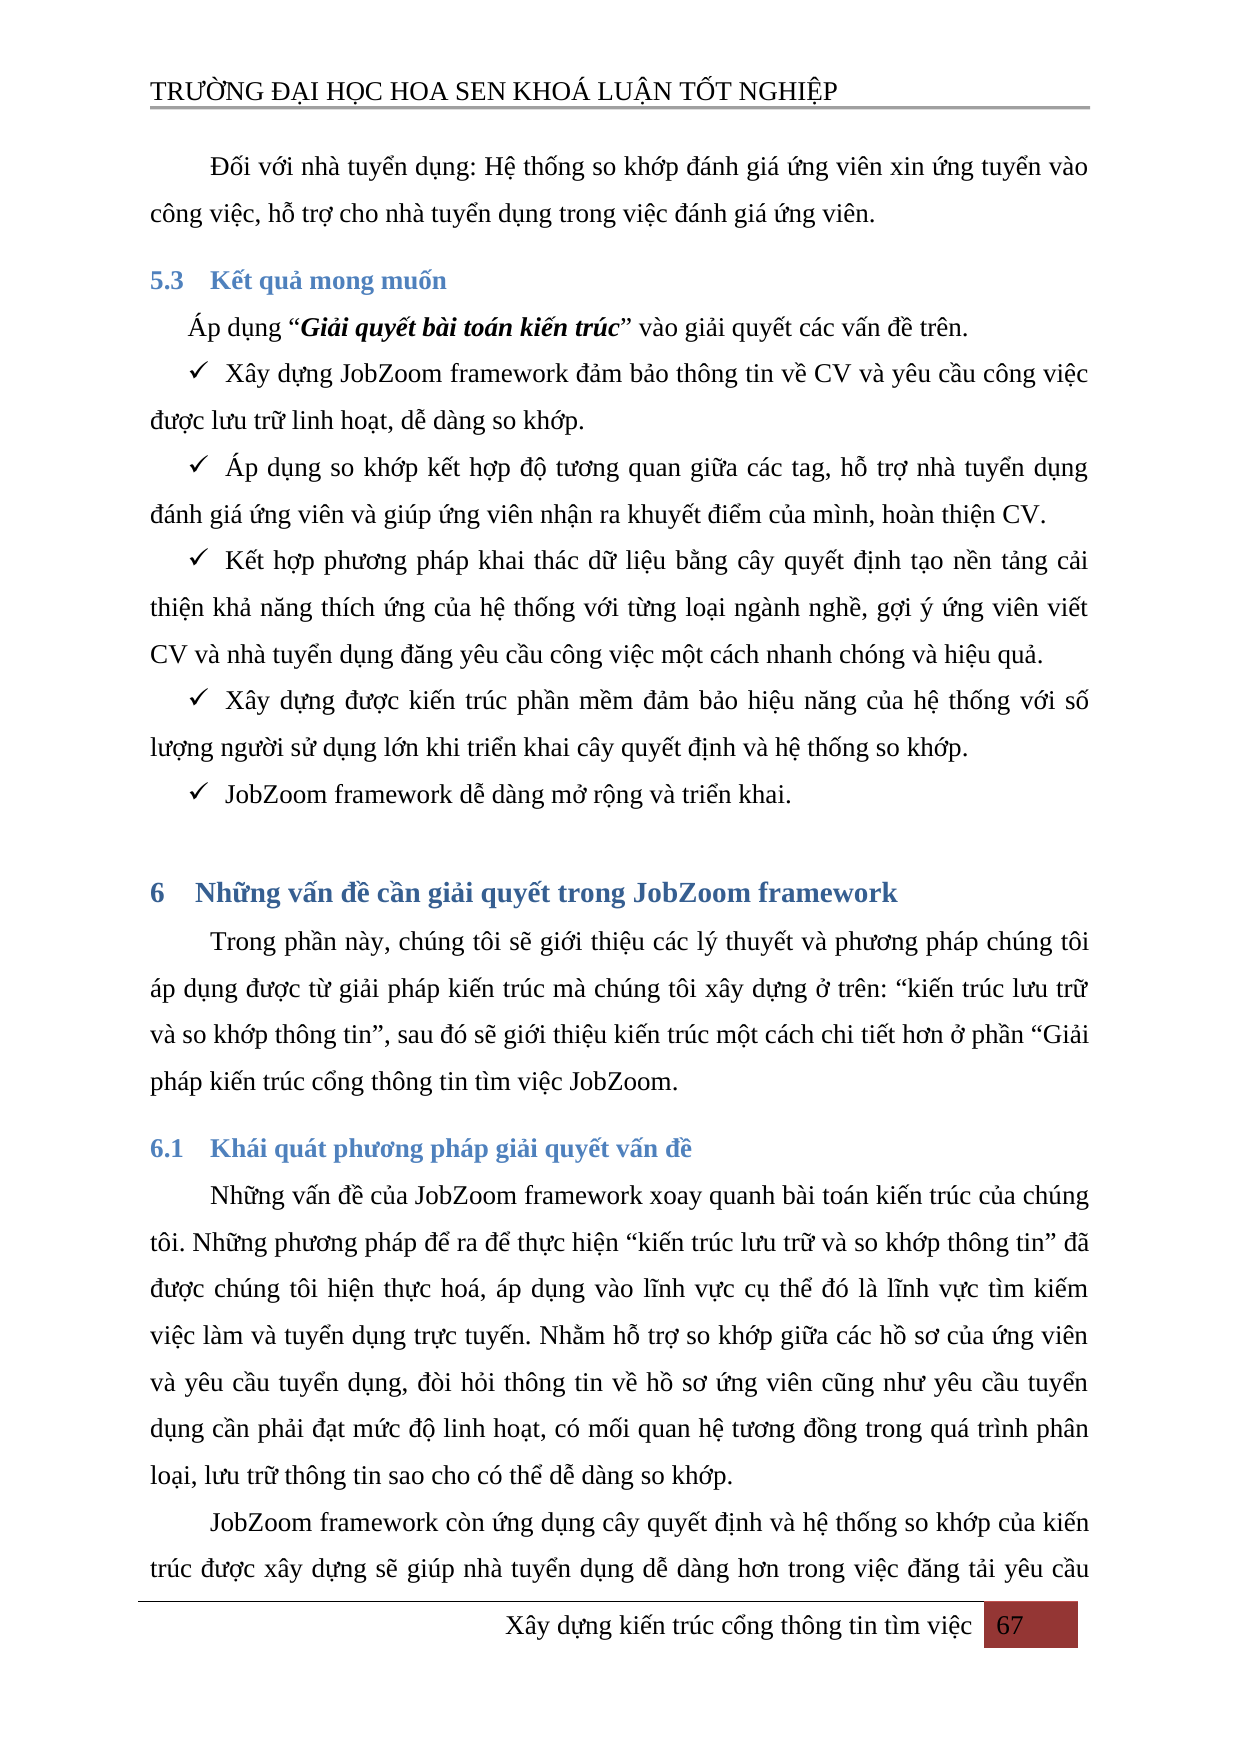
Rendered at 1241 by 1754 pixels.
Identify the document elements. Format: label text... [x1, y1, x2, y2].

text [150, 1506, 1090, 1584]
subtitle Kết quả mong muốn [150, 264, 1090, 295]
list JobZoom framework dễ dàng mở rộng và triển khai. [150, 778, 1090, 809]
list Xây dựng được kiến trúc phần mềm đảm bảo hiệu năng của hệ thống với số lượng người sử dụng lớn khi triển khai cây quyết định và hệ thống so khớp. [150, 684, 1090, 762]
subtitle Những vấn đề cần giải quyết trong JobZoom framework [150, 875, 1090, 908]
text Đối với nhà tuyển dụng: Hệ thống so khớp đánh giá ứng viên xin ứng tuyển vào công việc, hỗ trợ cho nhà tuyển dụng trong việc đánh giá ứng viên. [150, 150, 1090, 228]
text Những vấn đề của JobZoom framework xoay quanh bài toán kiến trúc của chúng tôi. Những phương pháp để ra để thực hiện “kiến trúc lưu trữ và so khớp thông tin” đã được chúng tôi hiện thực hoá, áp dụng vào lĩnh vực cụ thể đó là lĩnh vực tìm kiếm việc làm và tuyển dụng trực tuyến. Nhằm hỗ trợ so khớp giữa các hồ sơ của ứng viên và yêu cầu tuyển dụng, đòi hỏi thông tin về hồ sơ ứng viên cũng như yêu cầu tuyển dụng cần phải đạt mức độ linh hoạt, có mối quan hệ tương đồng trong quá trình phân loại, lưu trữ thông tin sao cho có thể dễ dàng so khớp. [150, 1179, 1090, 1490]
text Trong phần này, chúng tôi sẽ giới thiệu các lý thuyết và phương pháp chúng tôi áp dụng được từ giải pháp kiến trúc mà chúng tôi xây dựng ở trên: “kiến trúc lưu trữ và so khớp thông tin”, sau đó sẽ giới thiệu kiến trúc một cách chi tiết hơn ở phần “Giải pháp kiến trúc cổng thông tin tìm việc JobZoom. [150, 925, 1090, 1096]
text Áp dụng “Giải quyết bài toán kiến trúc” vào giải quyết các vấn đề trên. [150, 311, 1090, 342]
list Xây dựng JobZoom framework đảm bảo thông tin về CV và yêu cầu công việc được lưu trữ linh hoạt, dễ dàng so khớp. [150, 357, 1090, 435]
list Kết hợp phương pháp khai thác dữ liệu bằng cây quyết định tạo nền tảng cải thiện khả năng thích ứng của hệ thống với từng loại ngành nghề, gợi ý ứng viên viết CV và nhà tuyển dụng đăng yêu cầu công việc một cách nhanh chóng và hiệu quả. [150, 544, 1090, 669]
list Áp dụng so khớp kết hợp độ tương quan giữa các tag, hỗ trợ nhà tuyển dụng đánh giá ứng viên và giúp ứng viên nhận ra khuyết điểm của mình, hoàn thiện CV. [150, 451, 1090, 529]
subtitle Khái quát phương pháp giải quyết vấn đề [150, 1133, 1090, 1164]
